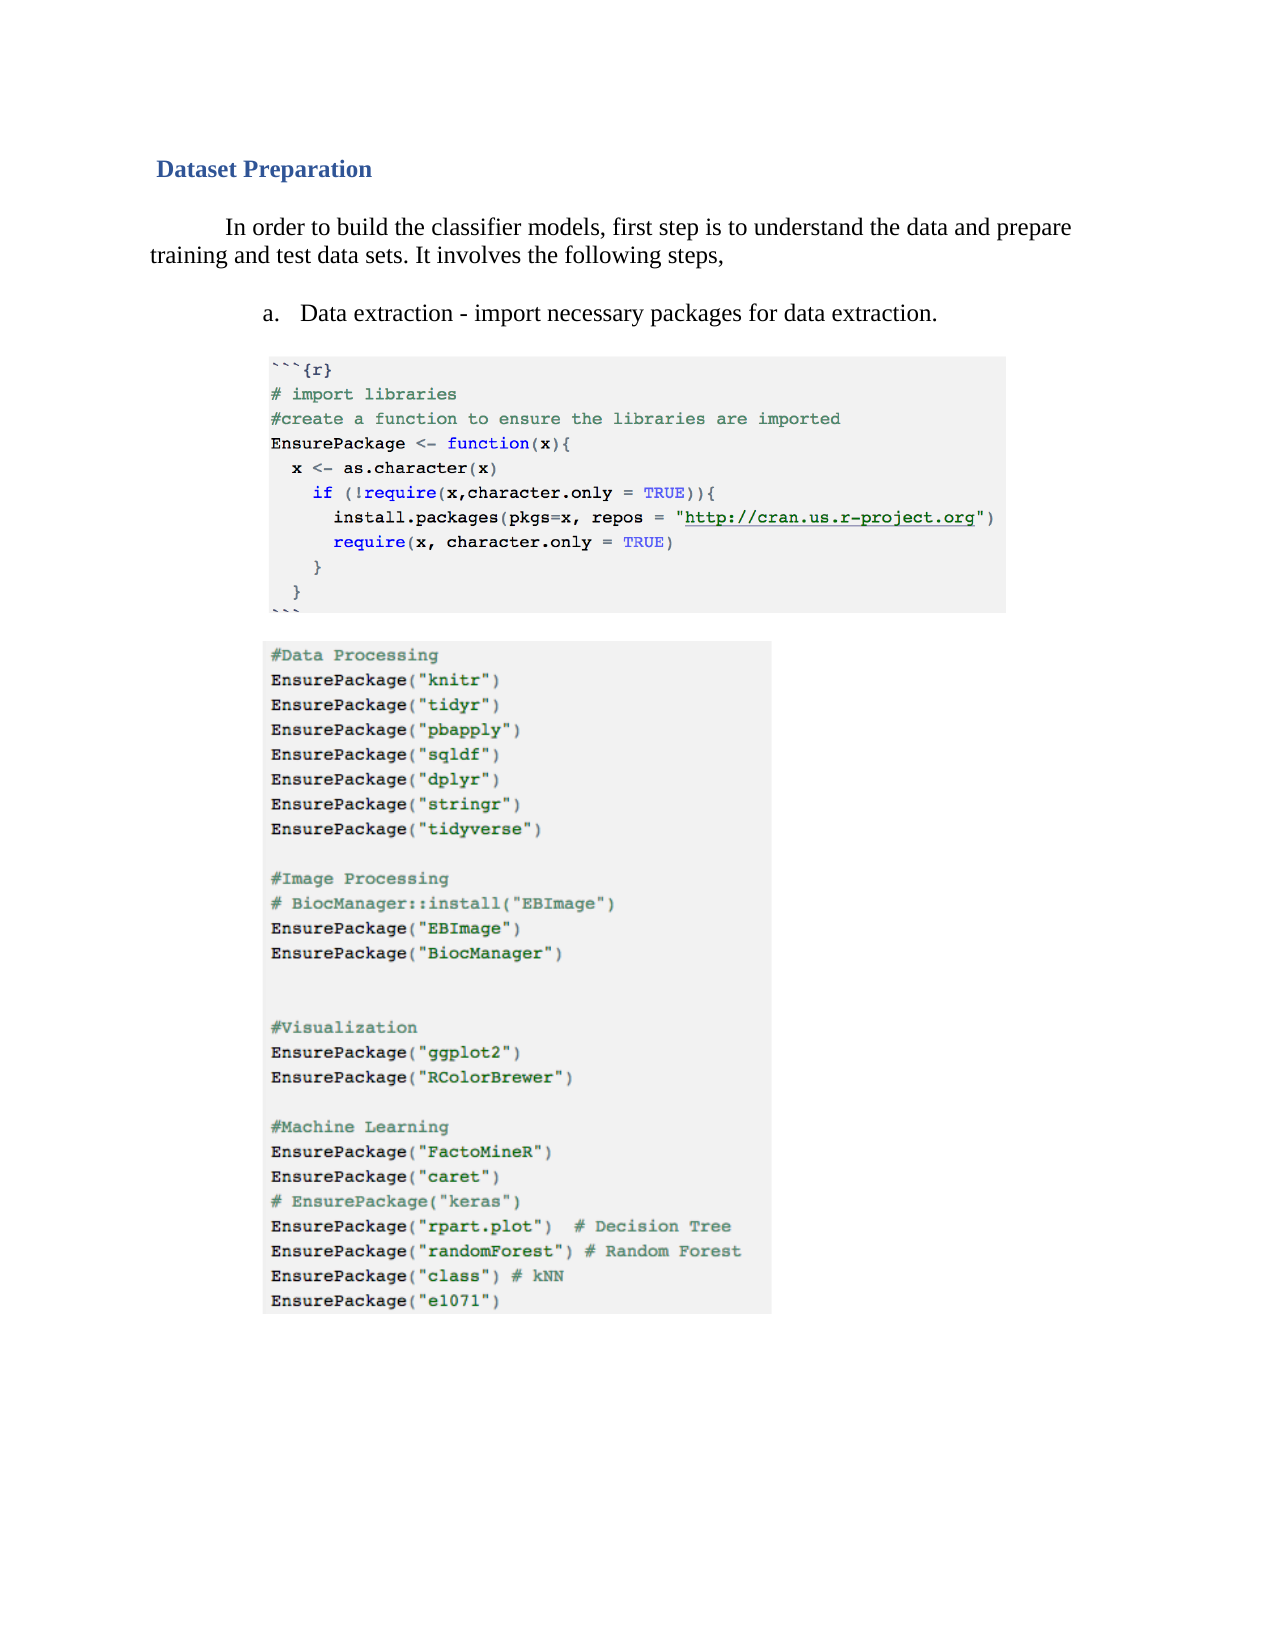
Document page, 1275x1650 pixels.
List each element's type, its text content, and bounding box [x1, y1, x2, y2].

text In order to build the classifier models, first step is to understand the data and prepare training and test data sets. It involves the following steps, [150, 212, 1125, 269]
list Data extraction - import necessary packages for data extraction. [262, 298, 1125, 327]
picture [268, 355, 1006, 613]
picture [262, 641, 772, 1314]
subtitle Dataset Preparation [150, 154, 1125, 183]
